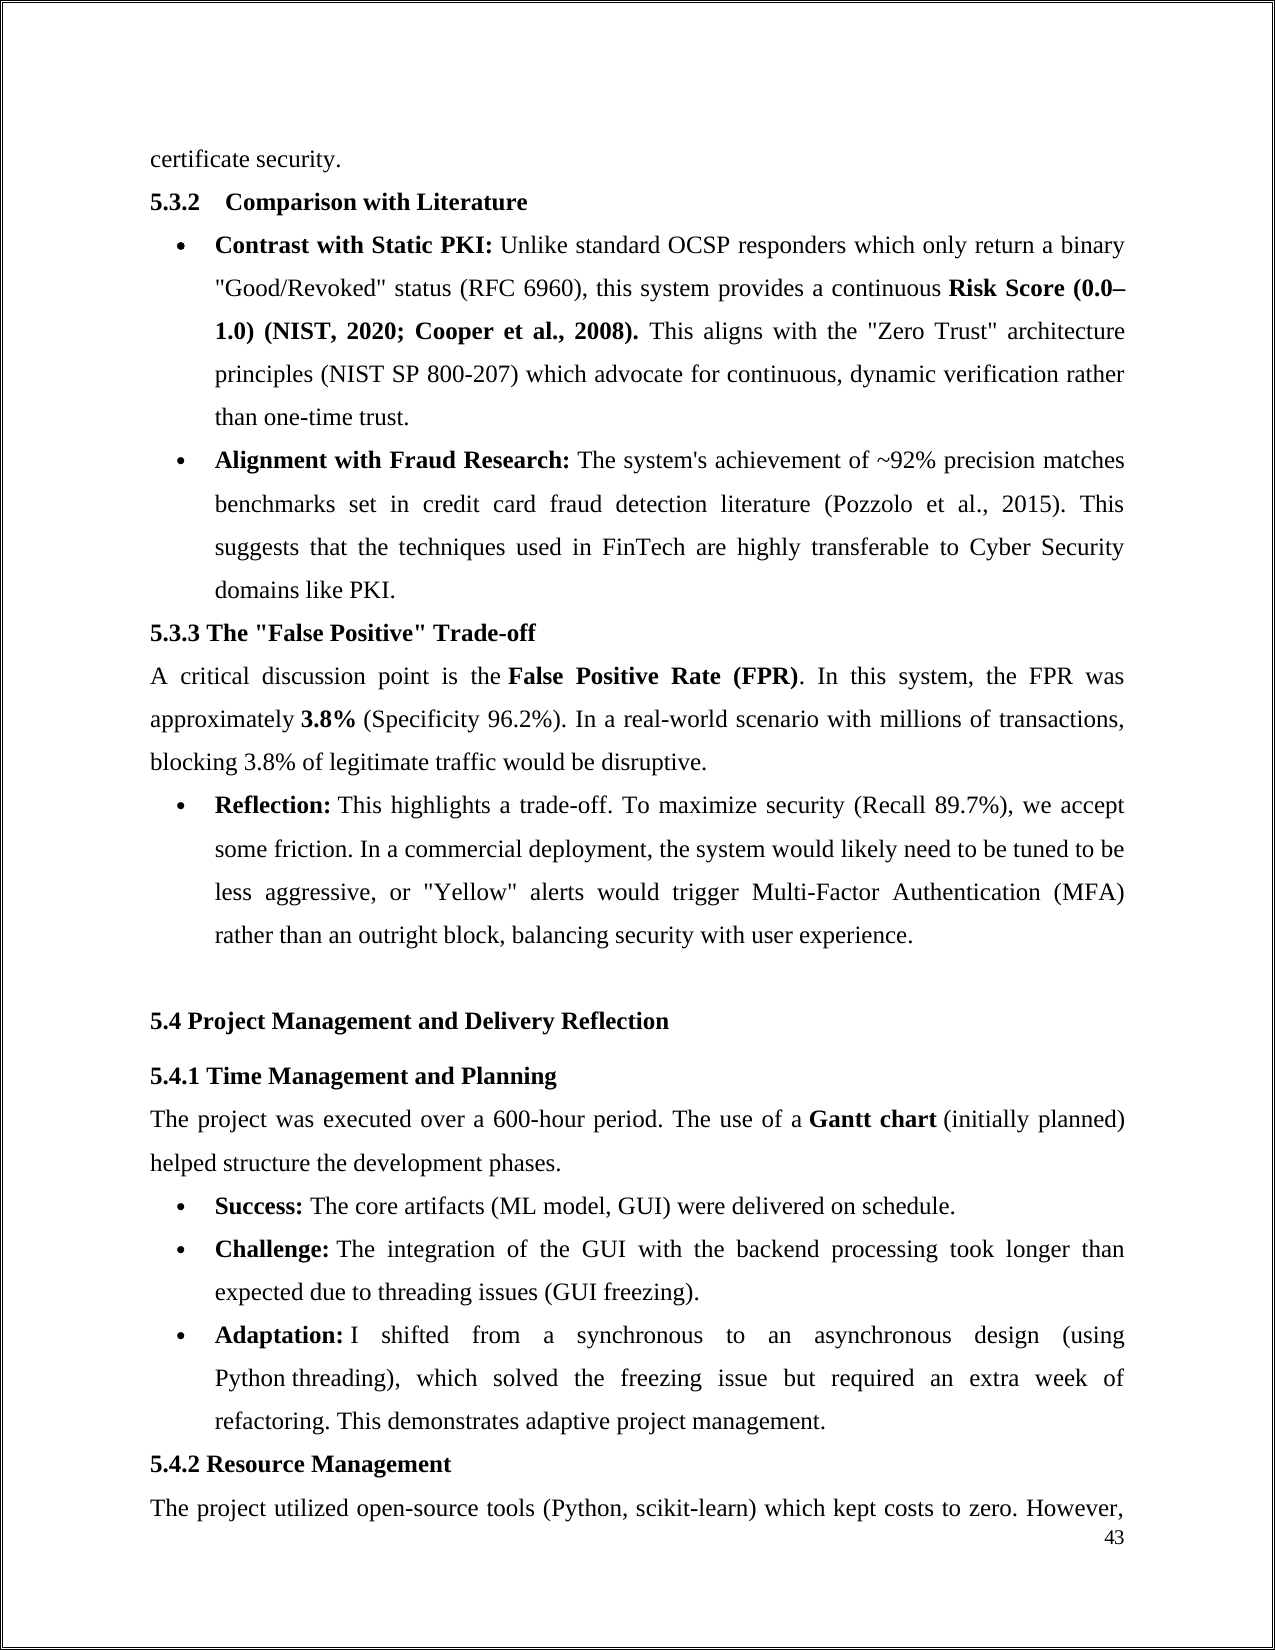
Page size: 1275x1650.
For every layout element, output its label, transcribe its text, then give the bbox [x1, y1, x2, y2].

list Challenge: The integration of the GUI with the backend processing took longer than expected due to threading issues (GUI freezing). [177, 1234, 1125, 1306]
list Contrast with Static PKI: Unlike standard OCSP responders which only return a binary "Good/Revoked" status (RFC 6960), this system provides a continuous Risk Score (0.0–1.0) (NIST, 2020; Cooper et al., 2008). This aligns with the "Zero Trust" architecture principles (NIST SP 800-207) which advocate for continuous, dynamic verification rather than one-time trust. [177, 230, 1125, 431]
list Reflection: This highlights a trade-off. To maximize security (Recall 89.7%), we accept some friction. In a commercial deployment, the system would likely need to be tuned to be less aggressive, or "Yellow" alerts would trigger Multi-Factor Authentication (MFA) rather than an outright block, balancing security with user experience. [177, 791, 1125, 949]
text 5.4.1 Time Management and Planning [150, 1061, 1125, 1090]
text 5.3.3 The "False Positive" Trade-off [150, 618, 1125, 647]
list Success: The core artifacts (ML model, GUI) were delivered on schedule. [177, 1191, 1125, 1219]
text The project was executed over a 600-hour period. The use of a Gantt chart (initially planned) helped structure the development phases. [150, 1104, 1125, 1176]
text 5.4.2 Resource Management [150, 1449, 1125, 1478]
list Adaptation: I shifted from a synchronous to an asynchronous design (using Python threading), which solved the freezing issue but required an extra week of refactoring. This demonstrates adaptive project management. [177, 1320, 1125, 1435]
list Comparison with Literature [150, 187, 1125, 216]
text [150, 144, 1125, 172]
subtitle 5.4 Project Management and Delivery Reflection [150, 1006, 1137, 1035]
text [150, 1493, 1125, 1521]
list Alignment with Fraud Research: The system's achievement of ~92% precision matches benchmarks set in credit card fraud detection literature (Pozzolo et al., 2015). This suggests that the techniques used in FinTech are highly transferable to Cyber Security domains like PKI. [177, 446, 1125, 604]
text A critical discussion point is the False Positive Rate (FPR). In this system, the FPR was approximately 3.8% (Specificity 96.2%). In a real-world scenario with millions of transactions, blocking 3.8% of legitimate traffic would be disruptive. [150, 661, 1125, 776]
